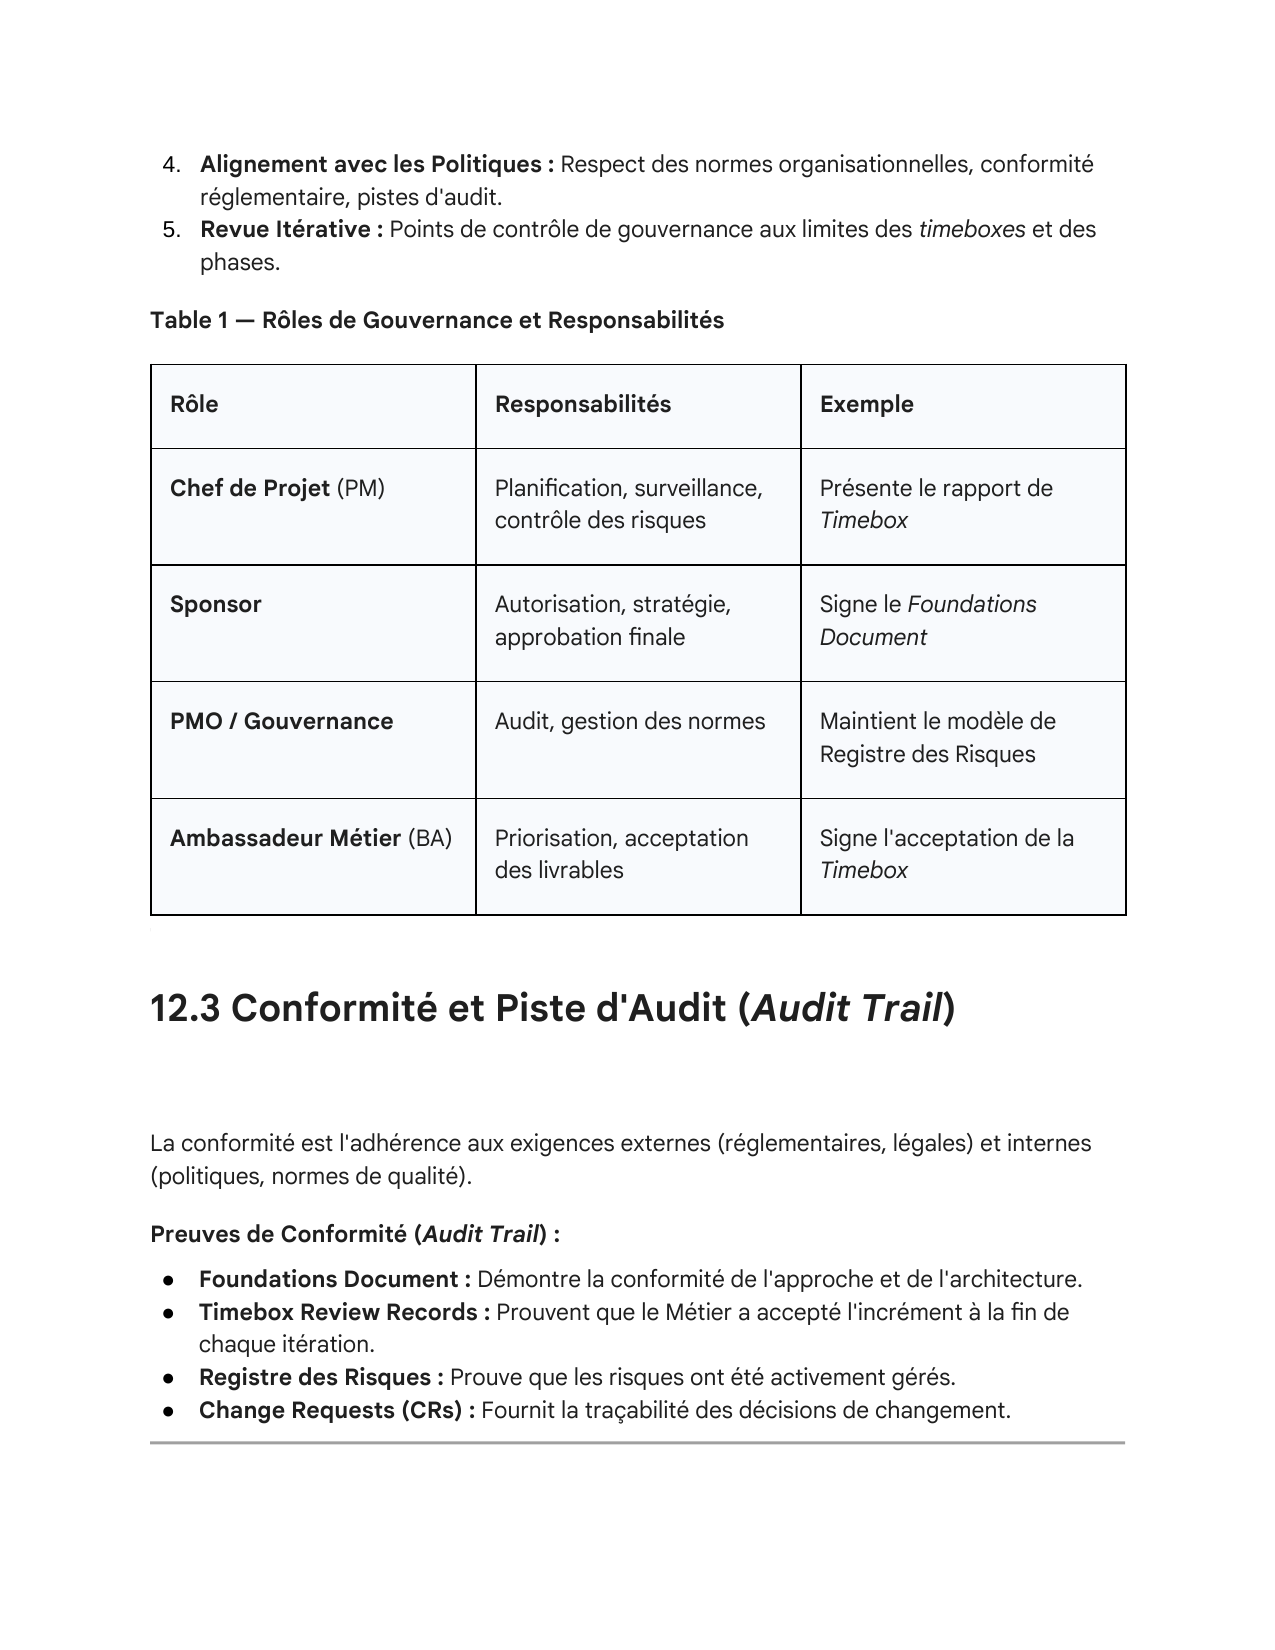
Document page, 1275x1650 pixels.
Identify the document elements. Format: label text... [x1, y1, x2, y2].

text Preuves de Conformité (Audit Trail) : [150, 1220, 1125, 1249]
table_cell Planification, surveillance, contrôle des risques [477, 449, 800, 564]
list Alignement avec les Politiques : Respect des normes organisationnelles, conformité réglementaire, pistes d'audit. [162, 150, 1125, 211]
table_header Exemple [802, 365, 1125, 447]
table_cell Chef de Projet (PM) [152, 449, 475, 564]
table_cell Maintient le modèle de Registre des Risques [802, 682, 1125, 797]
text La conformité est l'adhérence aux exigences externes (réglementaires, légales) et internes (politiques, normes de qualité). [150, 1130, 1125, 1191]
table_cell Priorisation, acceptation des livrables [477, 799, 800, 914]
table_cell Ambassadeur Métier (BA) [152, 799, 475, 914]
list Revue Itérative : Points de contrôle de gouvernance aux limites des timeboxes et des phases. [162, 215, 1125, 277]
list Registre des Risques : Prouve que les risques ont été activement gérés. [161, 1363, 1125, 1392]
table_header Responsabilités [477, 365, 800, 447]
table_cell PMO / Gouvernance [152, 682, 475, 797]
table_cell Audit, gestion des normes [477, 682, 800, 797]
list Timebox Review Records : Prouvent que le Métier a accepté l'incrément à la fin de chaque itération. [161, 1298, 1125, 1359]
table_cell Sponsor [152, 566, 475, 681]
table_cell Signe le Foundations Document [802, 566, 1125, 681]
table_cell Présente le rapport de Timebox [802, 449, 1125, 564]
table_header Rôle [152, 365, 475, 447]
list Change Requests (CRs) : Fournit la traçabilité des décisions de changement. [161, 1396, 1125, 1425]
table_cell Autorisation, stratégie, approbation finale [477, 566, 800, 681]
subtitle 12.3 Conformité et Piste d'Audit (Audit Trail) [150, 985, 1125, 1032]
text Table 1 — Rôles de Gouvernance et Responsabilités [150, 306, 1125, 334]
table_cell Signe l'acceptation de la Timebox [802, 799, 1125, 914]
list Foundations Document : Démontre la conformité de l'approche et de l'architecture. [161, 1265, 1125, 1294]
